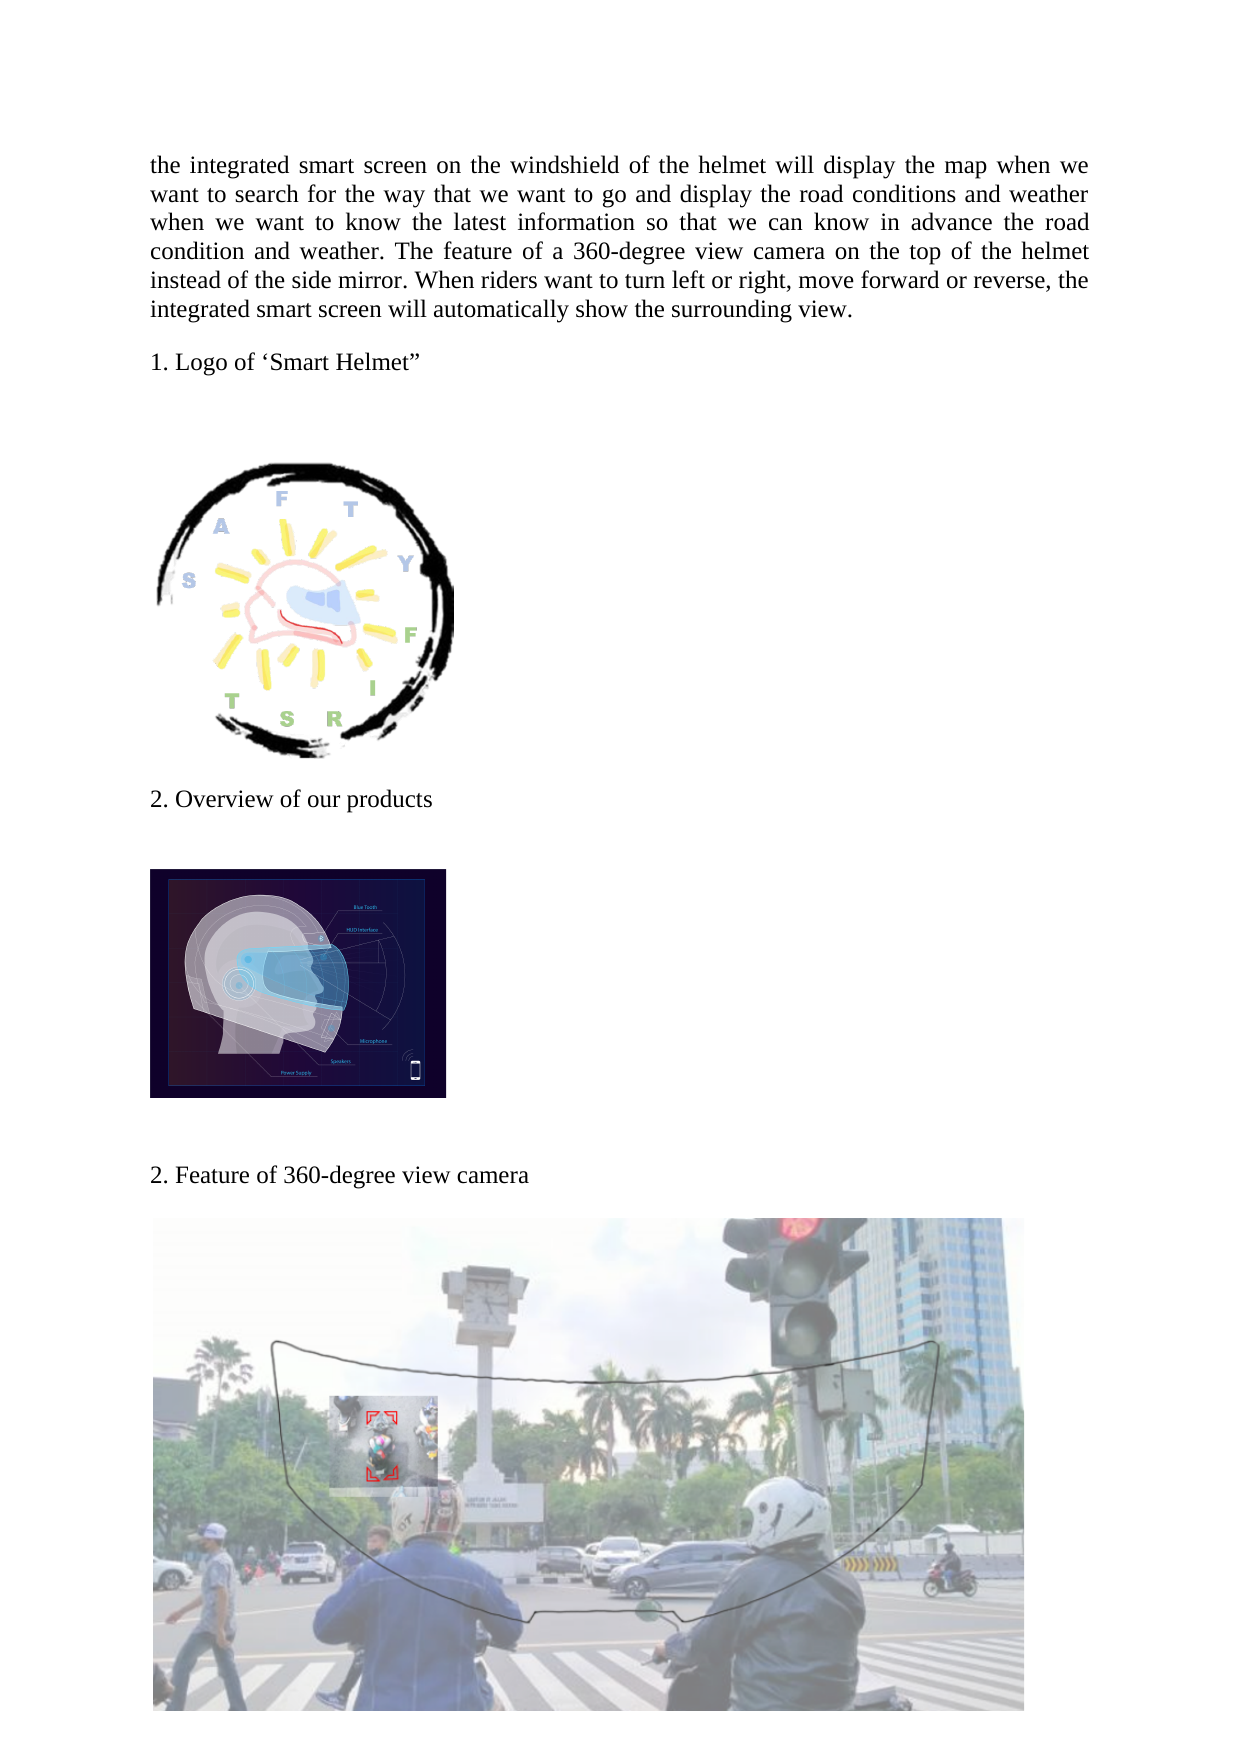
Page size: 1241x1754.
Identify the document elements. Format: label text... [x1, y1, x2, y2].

picture [150, 455, 454, 759]
text 2. Feature of 360-degree view camera [150, 1160, 1090, 1189]
picture [150, 869, 447, 1098]
text 2. Overview of our products [150, 784, 1090, 813]
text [150, 150, 1090, 322]
text 1. Logo of ‘Smart Helmet” [150, 347, 1090, 376]
picture [153, 1218, 1025, 1711]
